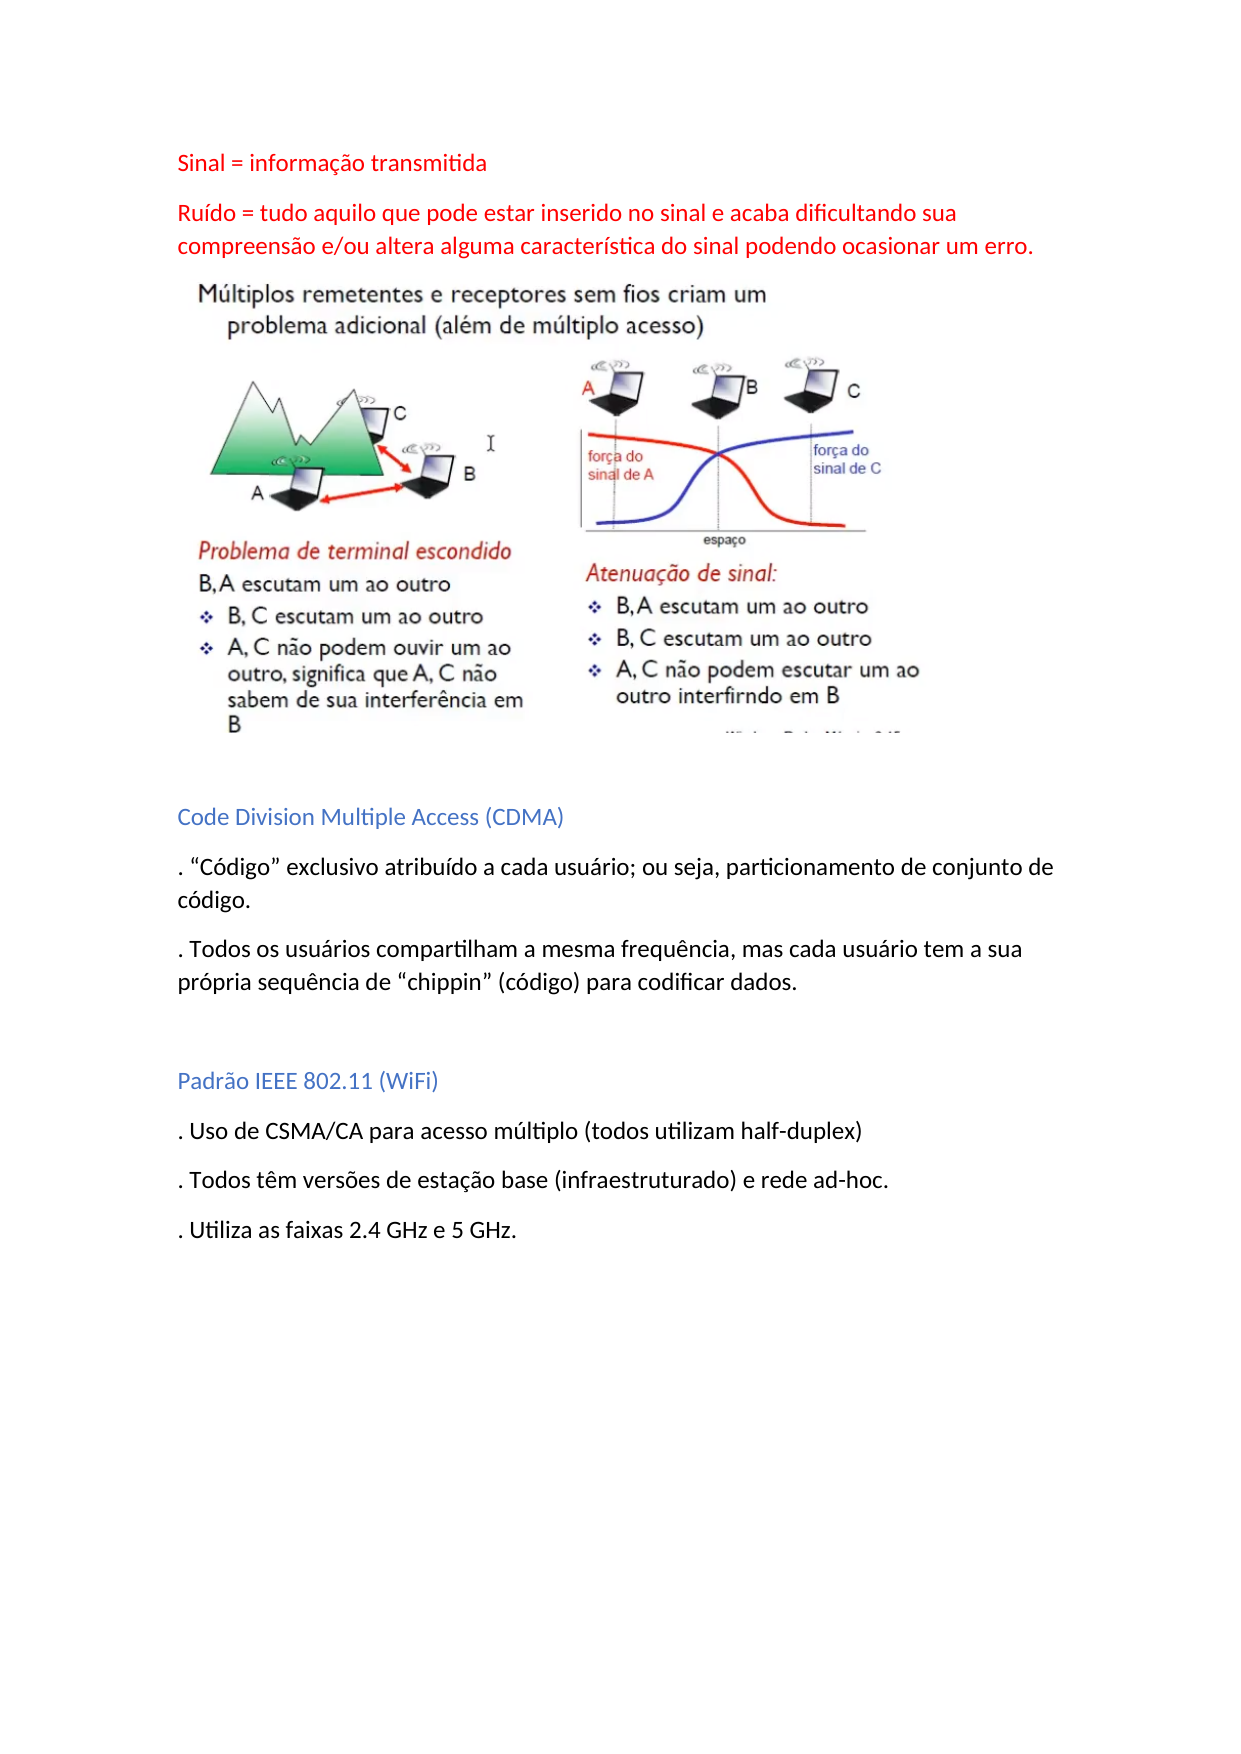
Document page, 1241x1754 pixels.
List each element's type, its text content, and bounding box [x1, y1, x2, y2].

text Sinal = informação transmitida [177, 148, 1063, 178]
text . “Código” exclusivo atribuído a cada usuário; ou seja, particionamento de conjunto de código. [177, 851, 1063, 914]
text Padrão IEEE 802.11 (WiFi) [177, 1066, 1063, 1096]
text . Utiliza as faixas 2.4 GHz e 5 GHz. [177, 1214, 1063, 1245]
text . Todos os usuários compartilham a mesma frequência, mas cada usuário tem a sua própria sequência de “chippin” (código) para codificar dados. [177, 933, 1063, 997]
text . Todos têm versões de estação base (infraestruturado) e rede ad-hoc. [177, 1165, 1063, 1195]
text . Uso de CSMA/CA para acesso múltiplo (todos utilizam half-duplex) [177, 1115, 1063, 1146]
picture [177, 279, 948, 733]
text Ruído = tudo aquilo que pode estar inserido no sinal e acaba dificultando sua compreensão e/ou altera alguma característica do sinal podendo ocasionar um erro. [177, 197, 1063, 261]
text Code Division Multiple Access (CDMA) [177, 801, 1063, 832]
